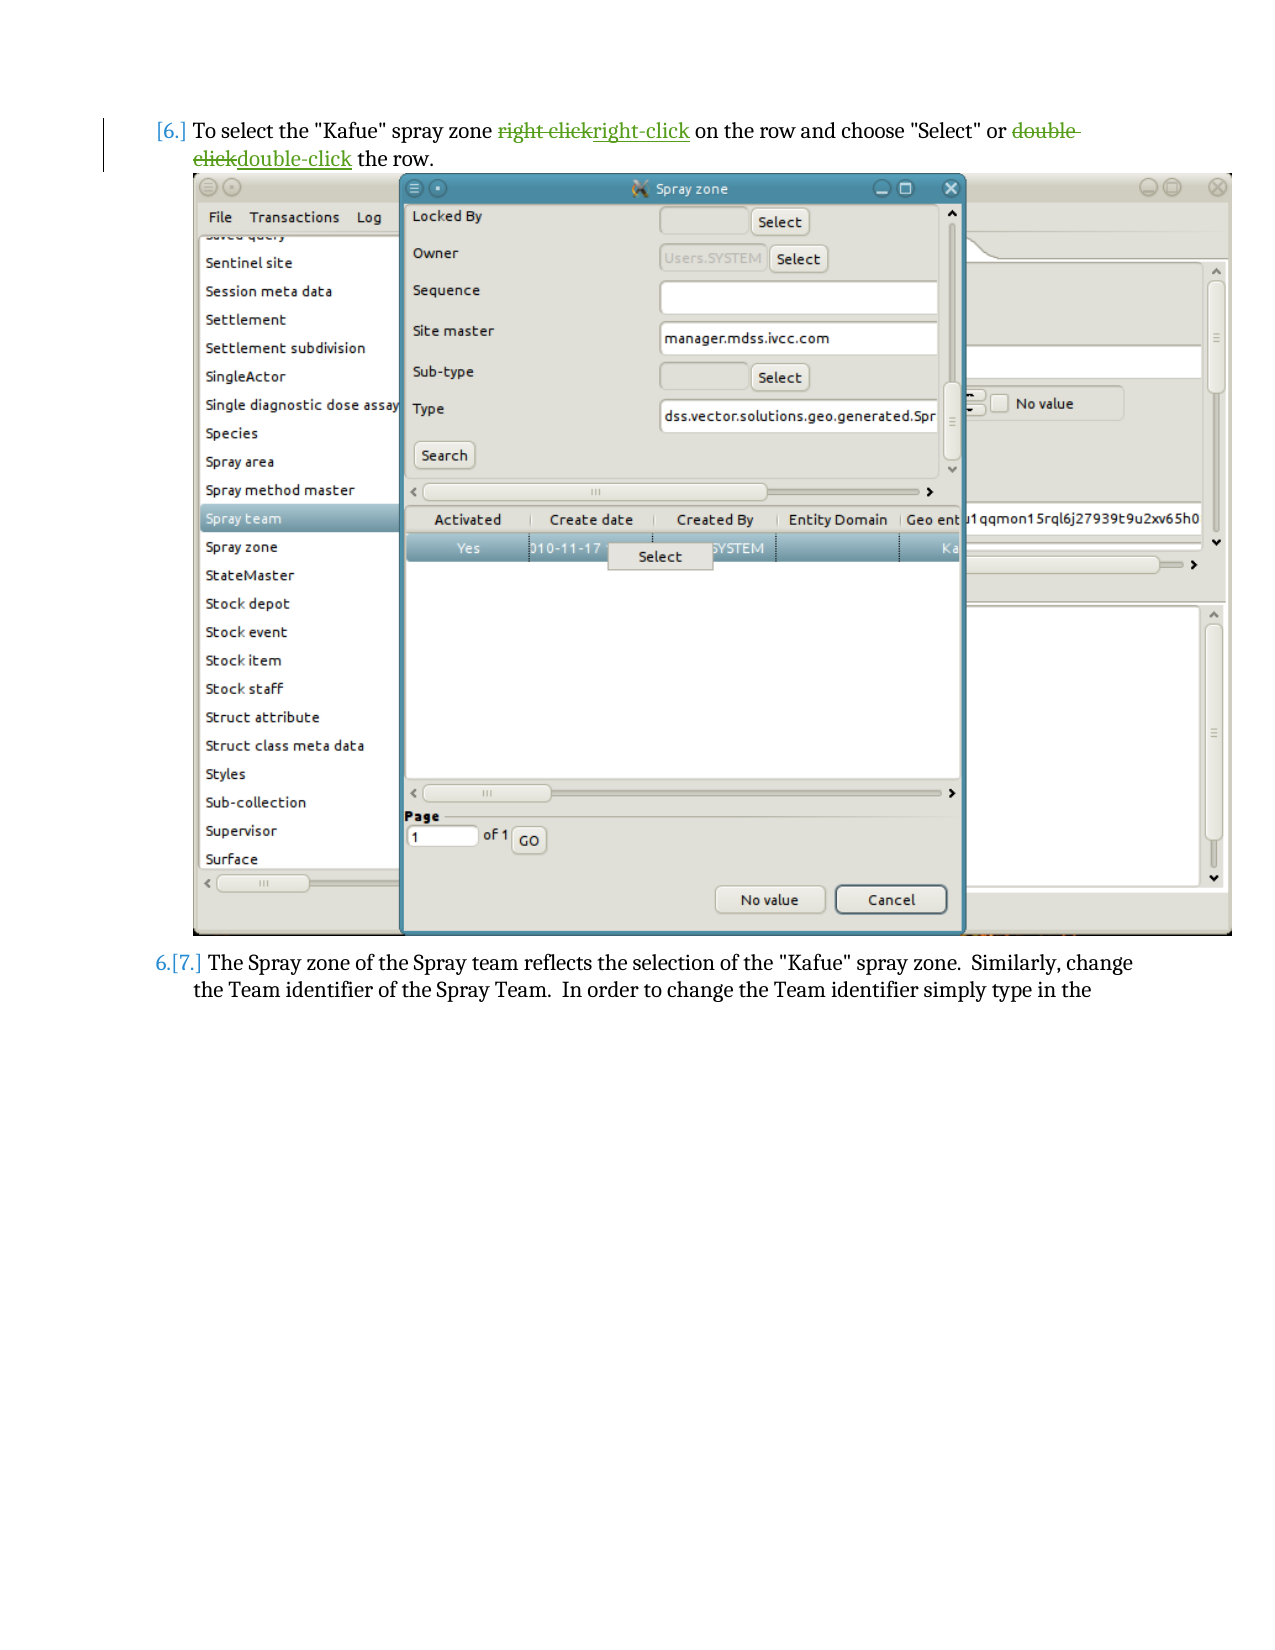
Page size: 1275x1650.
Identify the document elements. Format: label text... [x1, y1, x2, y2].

picture [193, 173, 1232, 936]
list The Spray zone of the Spray team reflects the selection of the "Kafue" spray zone. Similarly, change the Team identifier of the Spray Team. In order to change the Team identifier simply type in the desired value in the Team identifier text field. [156, 949, 1157, 1003]
